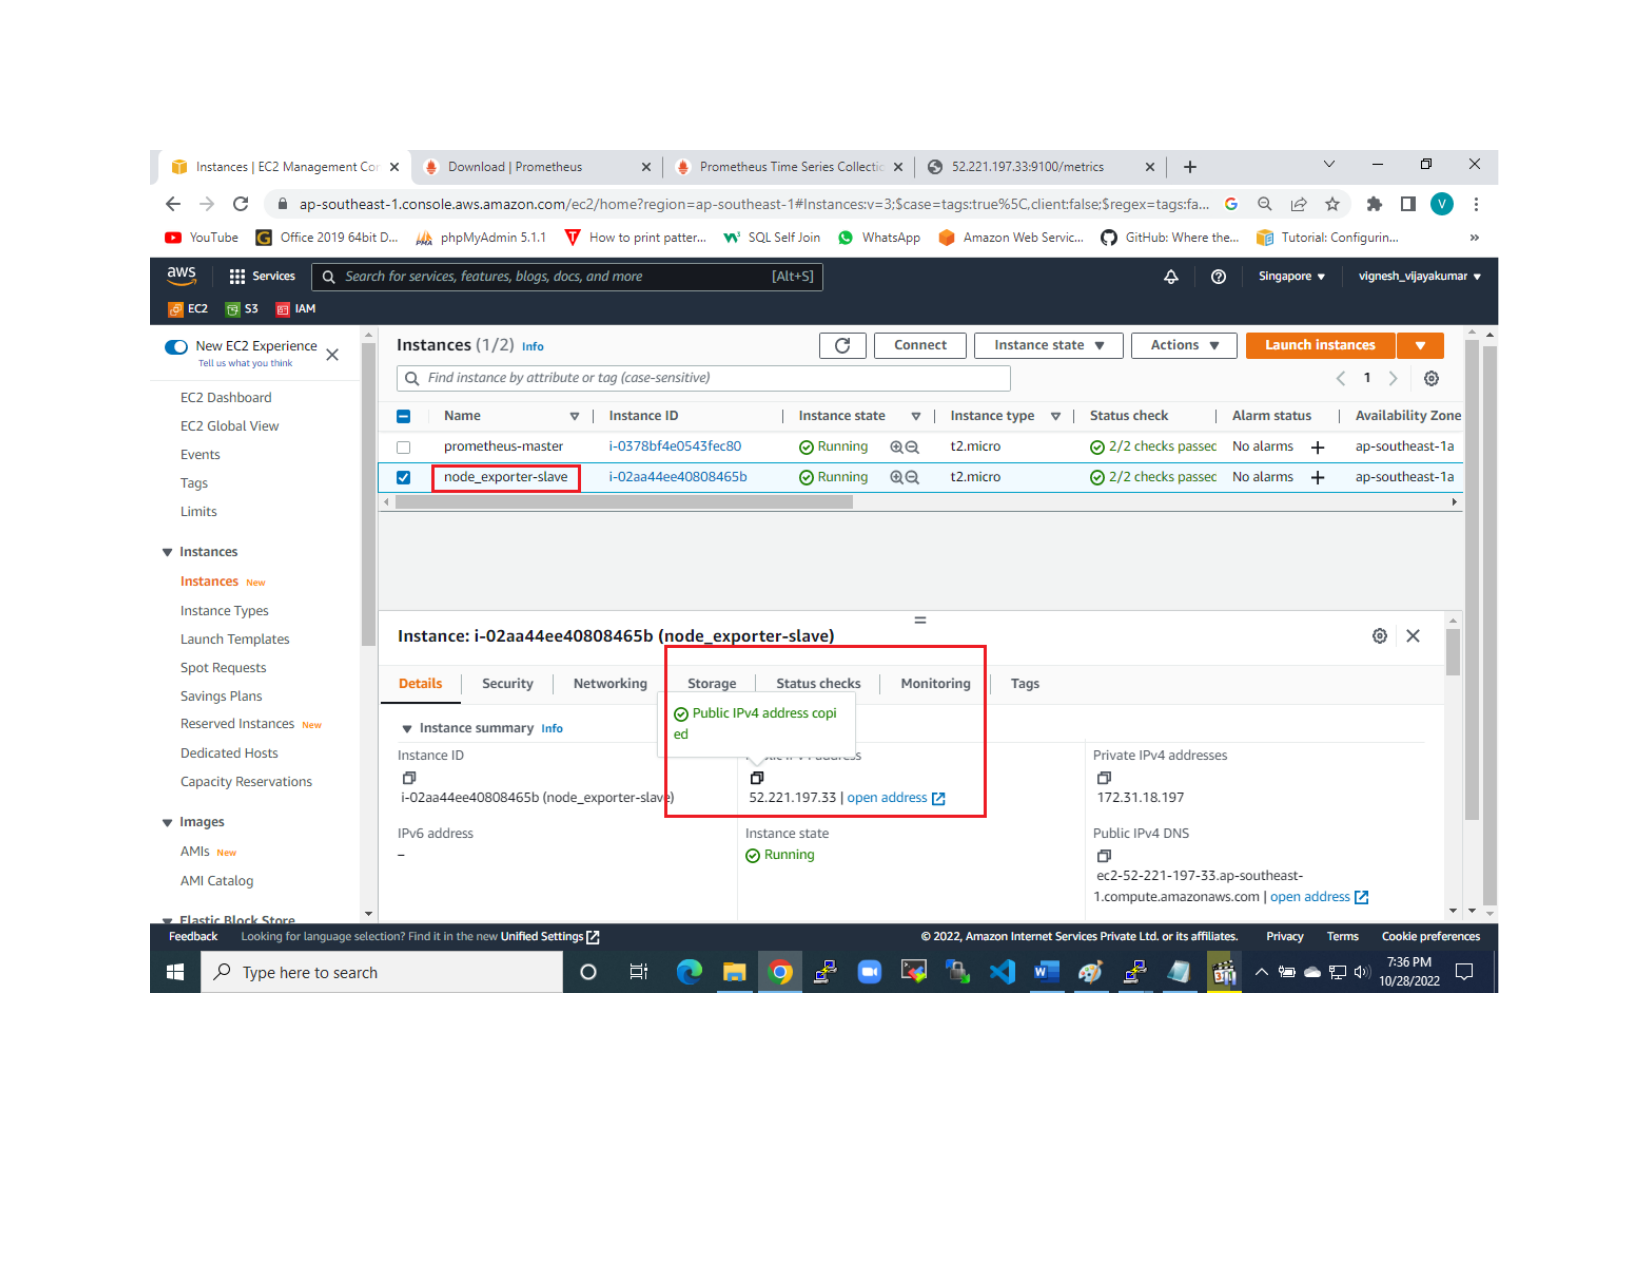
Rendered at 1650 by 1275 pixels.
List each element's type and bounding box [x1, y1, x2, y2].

picture [150, 150, 1499, 993]
